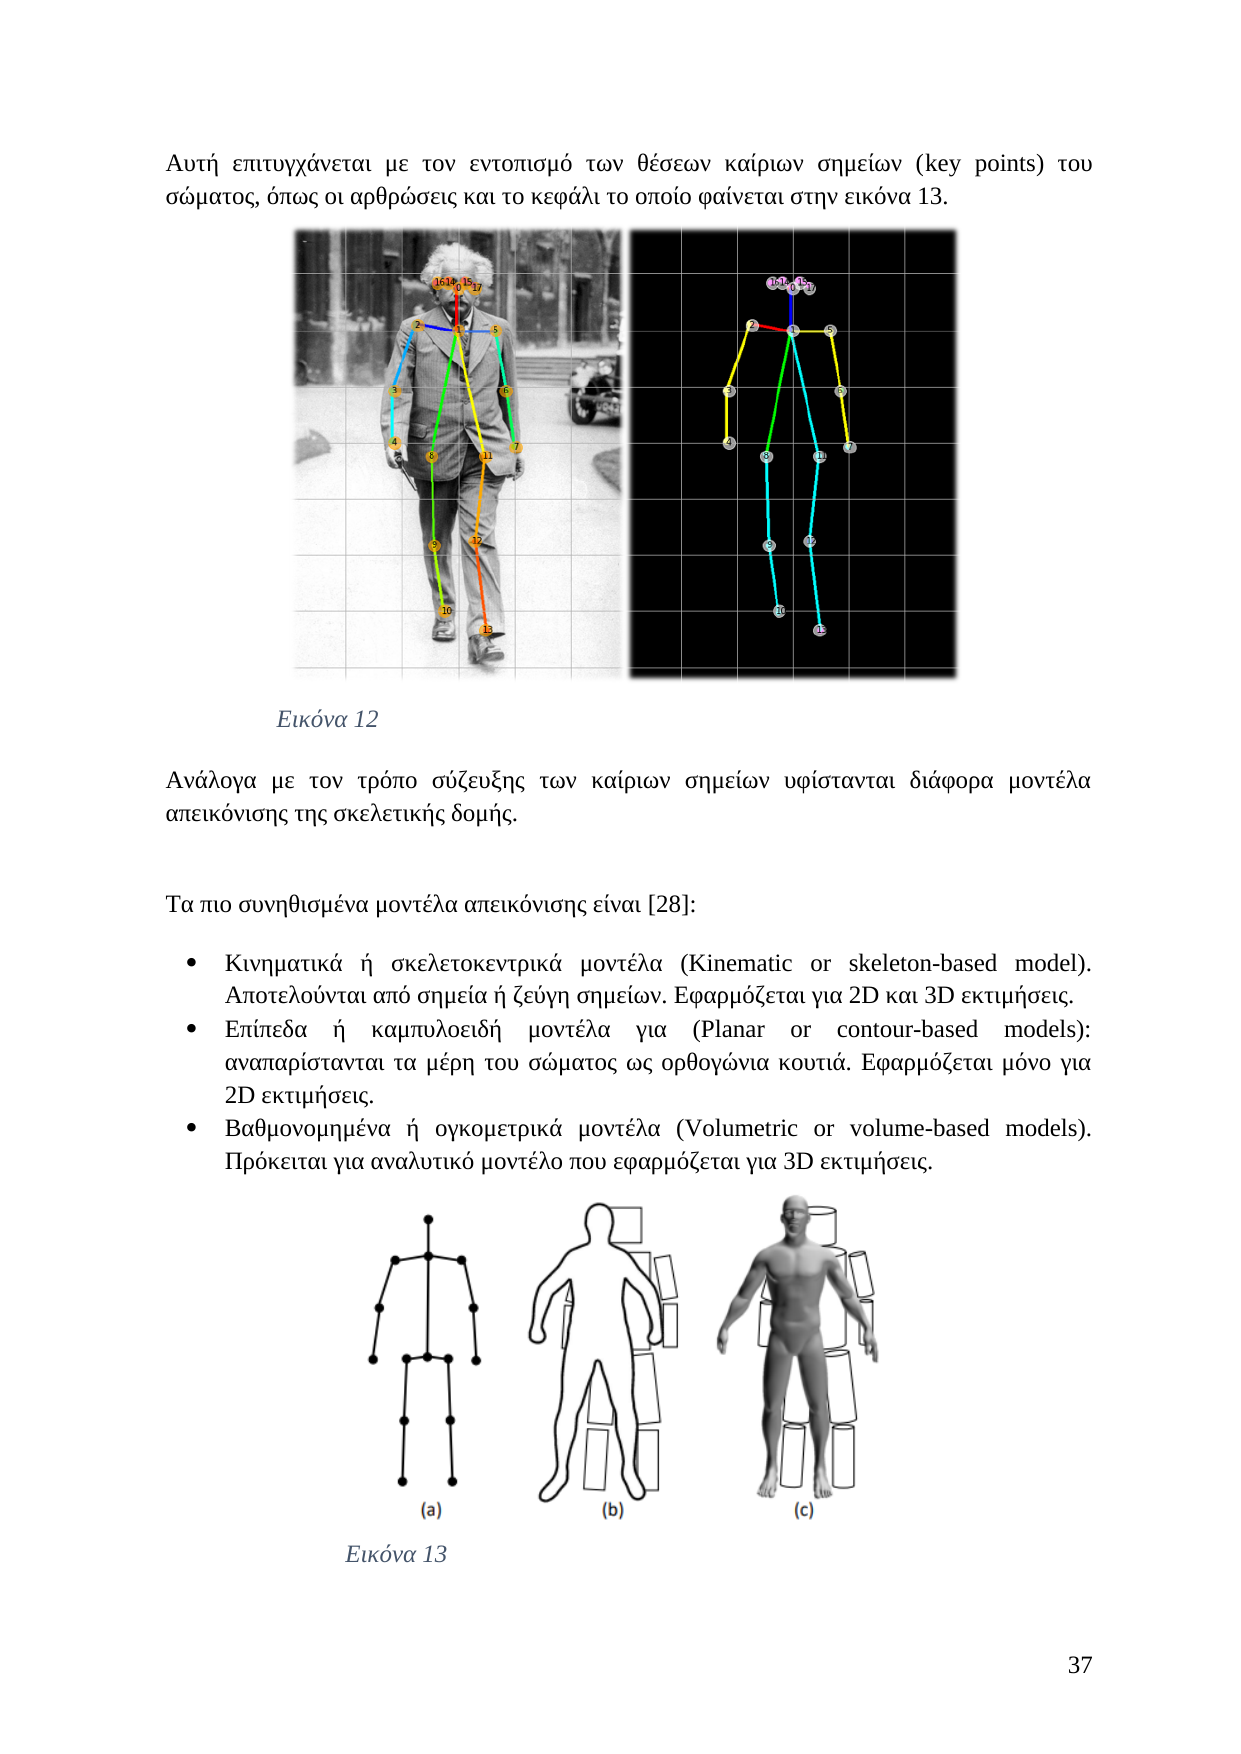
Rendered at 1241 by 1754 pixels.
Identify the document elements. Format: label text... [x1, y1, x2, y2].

list Επίπεδα ή καμπυλοειδή μοντέλα για (Planar or contour-based models): αναπαρίστανται τα μέρη του σώματος ως ορθογώνια κουτιά. Εφαρμόζεται μόνο για 2D εκτιμήσεις. [187, 1014, 1092, 1108]
picture [277, 212, 964, 695]
list Βαθμονομημένα ή ογκομετρικά μοντέλα (Volumetric or volume-based models). Πρόκειται για αναλυτικό μοντέλο που εφαρμόζεται για 3D εκτιμήσεις. [187, 1113, 1092, 1174]
text Αυτή επιτυγχάνεται με τον εντοπισμό των θέσεων καίριων σημείων (key points) του σώματος, όπως οι αρθρώσεις και το κεφάλι το οποίο φαίνεται στην εικόνα 13. [165, 148, 1092, 209]
text Τα πιο συνηθισμένα μοντέλα απεικόνισης είναι [28]: [165, 889, 1092, 918]
picture [345, 1190, 895, 1531]
list Κινηματικά ή σκελετοκεντρικά μοντέλα (Kinematic or skeleton-based model). Αποτελούνται από σημεία ή ζεύγη σημείων. Εφαρμόζεται για 2D και 3D εκτιμήσεις. [187, 948, 1092, 1009]
text Ανάλογα με τον τρόπο σύζευξης των καίριων σημείων υφίστανται διάφορα μοντέλα απεικόνισης της σκελετικής δομής. [165, 766, 1092, 827]
